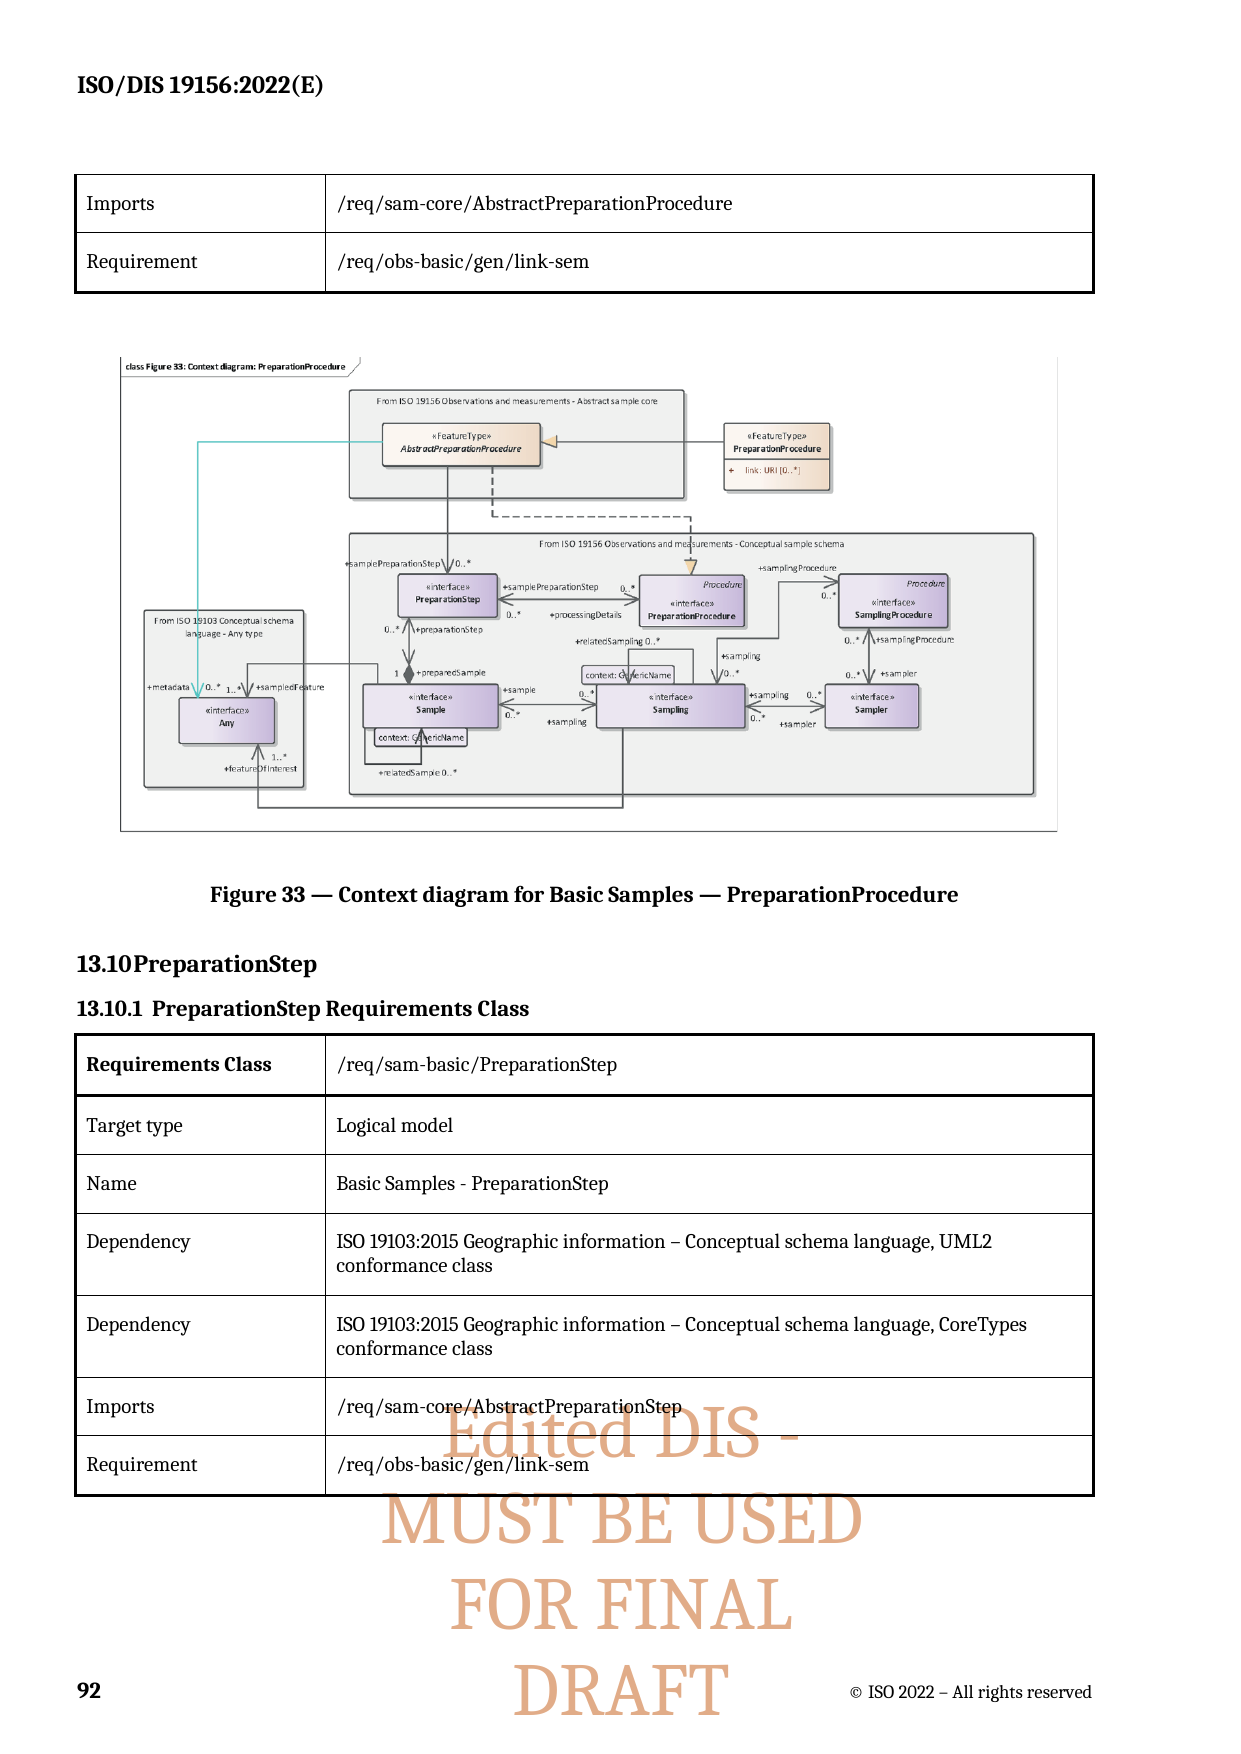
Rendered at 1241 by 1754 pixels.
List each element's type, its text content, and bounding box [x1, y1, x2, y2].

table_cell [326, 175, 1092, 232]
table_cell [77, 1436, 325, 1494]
subtitle PreparationStep Requirements Class [77, 997, 1092, 1021]
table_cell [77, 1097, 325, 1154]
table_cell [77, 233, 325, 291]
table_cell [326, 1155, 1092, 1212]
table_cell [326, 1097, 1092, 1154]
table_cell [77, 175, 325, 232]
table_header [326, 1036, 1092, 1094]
picture [111, 357, 1058, 845]
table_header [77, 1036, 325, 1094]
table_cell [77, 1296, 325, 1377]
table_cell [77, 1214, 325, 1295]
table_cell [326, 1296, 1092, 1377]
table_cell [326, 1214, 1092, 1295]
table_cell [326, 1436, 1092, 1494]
subtitle PreparationStep [77, 952, 1092, 978]
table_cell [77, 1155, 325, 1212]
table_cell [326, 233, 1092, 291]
title Figure 33 — Context diagram for Basic Samples — PreparationProcedure [77, 882, 1092, 908]
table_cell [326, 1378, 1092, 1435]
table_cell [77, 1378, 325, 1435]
